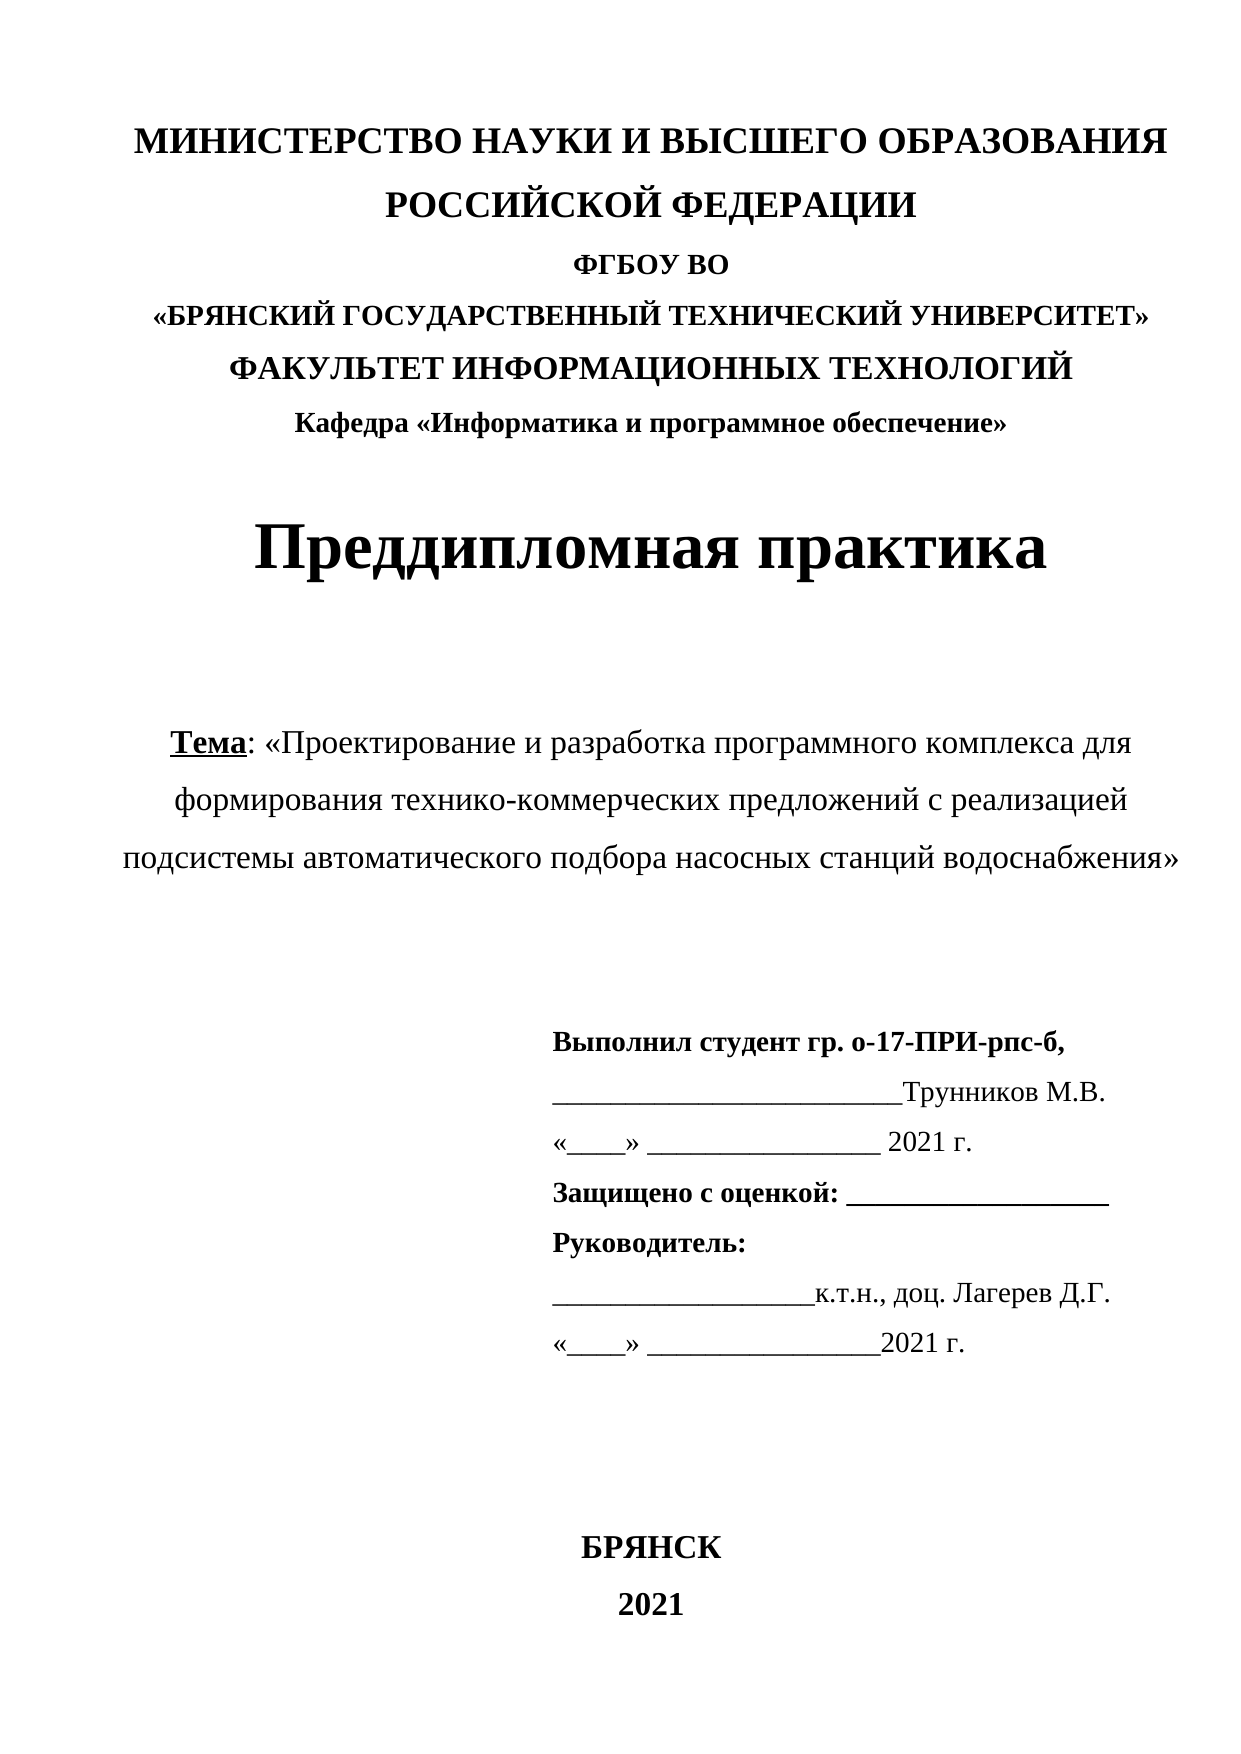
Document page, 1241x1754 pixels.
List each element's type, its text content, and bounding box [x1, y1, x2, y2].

text Выполнил студент гр. о-17-ПРИ-рпс-б, [552, 1024, 1181, 1057]
text МИНИСТЕРСТВО НАУКИ И ВЫСШЕГО ОБРАЗОВАНИЯ [121, 118, 1181, 161]
text РОССИЙСКОЙ ФЕДЕРАЦИИ [121, 183, 1181, 226]
text ФАКУЛЬТЕТ ИНФОРМАЦИОННЫХ ТЕХНОЛОГИЙ [121, 348, 1181, 386]
text ________________________Трунников М.В. [552, 1074, 1181, 1108]
text БРЯНСК [121, 1527, 1181, 1565]
text «____» ________________2021 г. [552, 1326, 1181, 1359]
text Кафедра «Информатика и программное обеспечение» [121, 406, 1181, 439]
text Защищено с оценкой: __________________ [552, 1175, 1181, 1208]
text Преддипломная практика [121, 506, 1181, 583]
text ФГБОУ ВО [121, 247, 1181, 281]
text Тема: «Проектирование и разработка программного комплекса для формирования технико-коммерческих предложений с реализацией подсистемы автоматического подбора насосных станций водоснабжения» [121, 722, 1181, 875]
text Руководитель: [552, 1225, 1181, 1258]
text __________________к.т.н., доц. Лагерев Д.Г. [552, 1275, 1181, 1309]
text «БРЯНСКИЙ ГОСУДАРСТВЕННЫЙ ТЕХНИЧЕСКИЙ УНИВЕРСИТЕТ» [121, 298, 1181, 331]
text 2021 [121, 1584, 1181, 1623]
text «____» ________________ 2021 г. [552, 1124, 1181, 1158]
